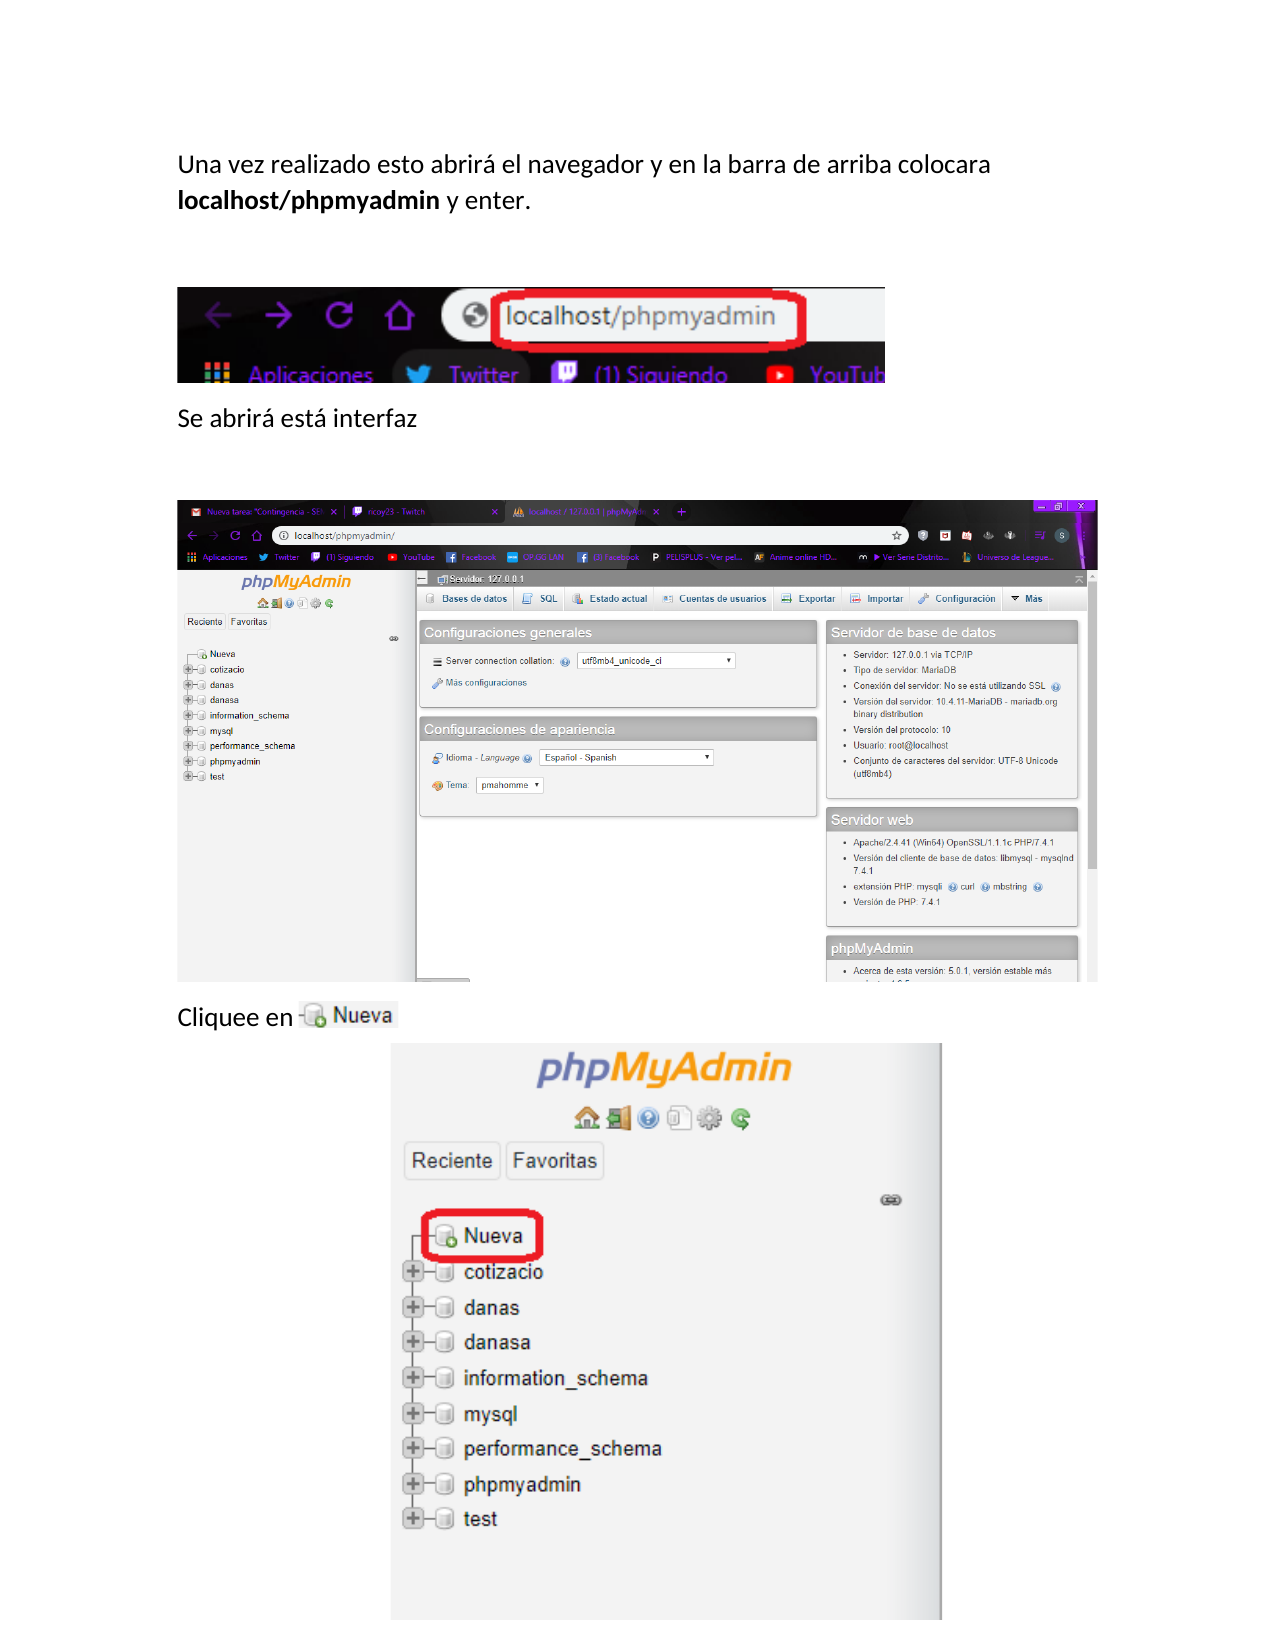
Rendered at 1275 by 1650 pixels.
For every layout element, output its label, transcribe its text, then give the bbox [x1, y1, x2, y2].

picture [177, 500, 1098, 982]
text Cliquee en [177, 1001, 1098, 1034]
text Se abrirá está interfaz [177, 401, 1098, 434]
picture [390, 1043, 943, 1620]
text Una vez realizado esto abrirá el navegador y en la barra de arriba colocara localhost/phpmyadmin y enter. [177, 148, 1098, 216]
picture [177, 287, 885, 383]
